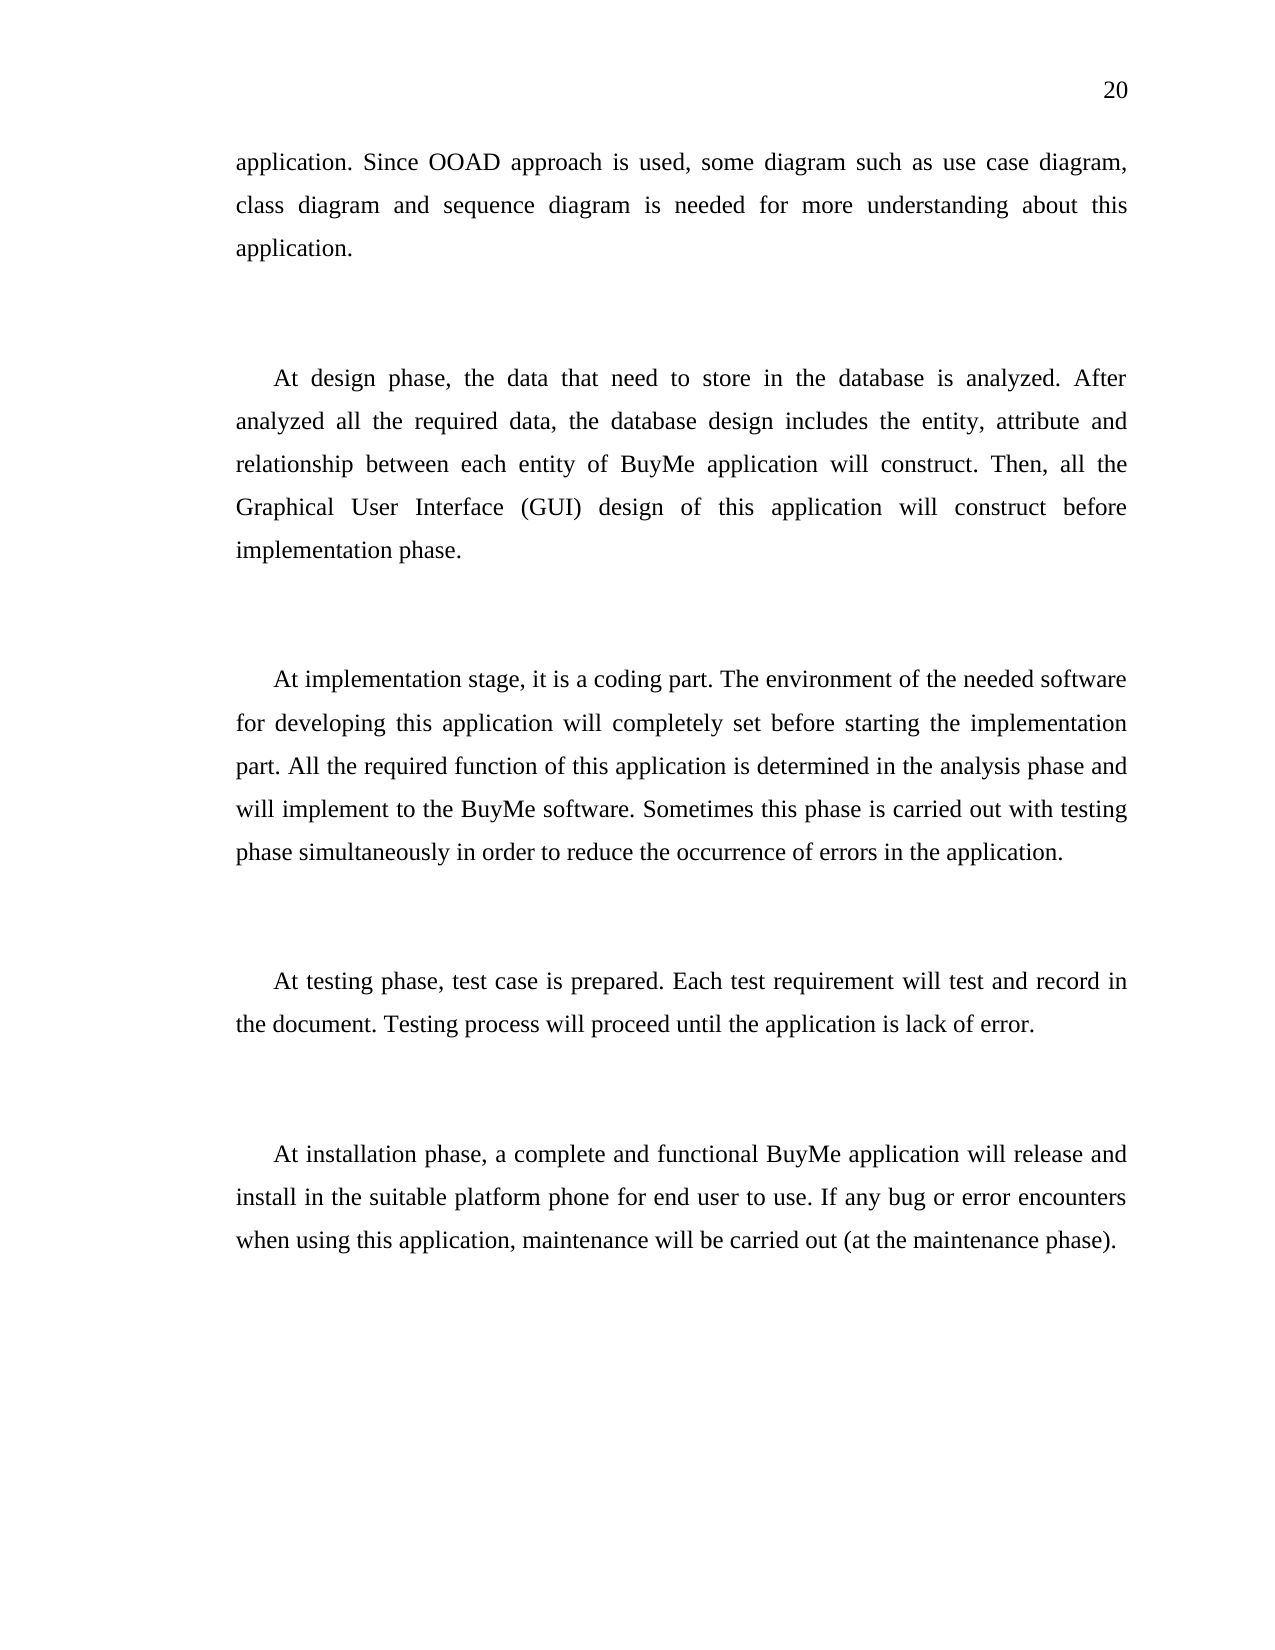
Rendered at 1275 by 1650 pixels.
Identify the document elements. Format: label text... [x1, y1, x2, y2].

text At installation phase, a complete and functional BuyMe application will release and install in the suitable platform phone for end user to use. If any bug or error encounters when using this application, maintenance will be carried out (at the maintenance phase). [236, 1139, 1128, 1254]
text At design phase, the data that need to store in the database is analyzed. After analyzed all the required data, the database design includes the entity, attribute and relationship between each entity of BuyMe application will construct. Then, all the Graphical User Interface (GUI) design of this application will construct before implementation phase. [236, 363, 1128, 564]
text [236, 147, 1128, 262]
text At testing phase, test case is prepared. Each test requirement will test and record in the document. Testing process will proceed until the application is lack of error. [236, 966, 1128, 1038]
text At implementation stage, it is a coding part. The environment of the needed software for developing this application will completely set before starting the implementation part. All the required function of this application is determined in the analysis phase and will implement to the BuyMe software. Sometimes this phase is carried out with testing phase simultaneously in order to reduce the occurrence of errors in the application. [236, 664, 1128, 866]
